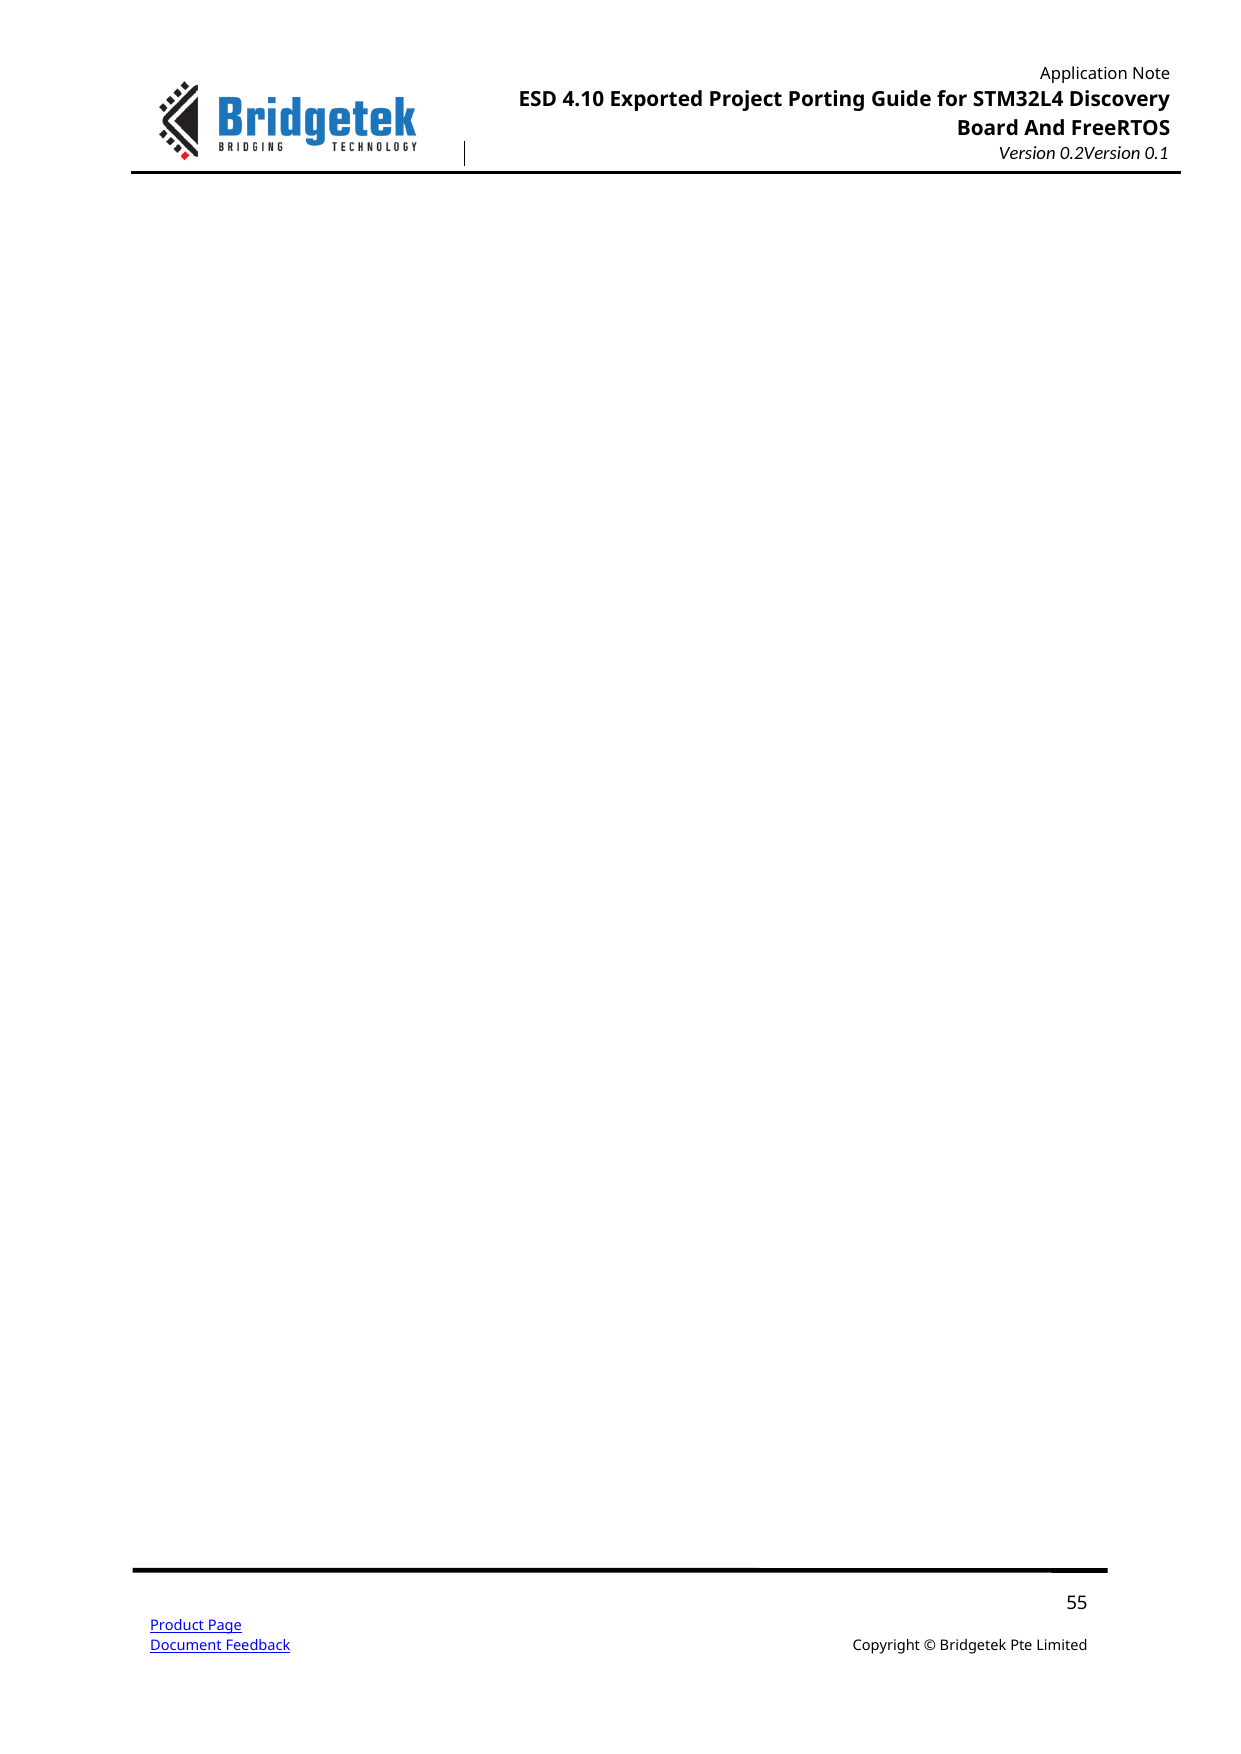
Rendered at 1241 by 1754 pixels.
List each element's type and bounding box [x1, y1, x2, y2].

picture [150, 73, 422, 163]
